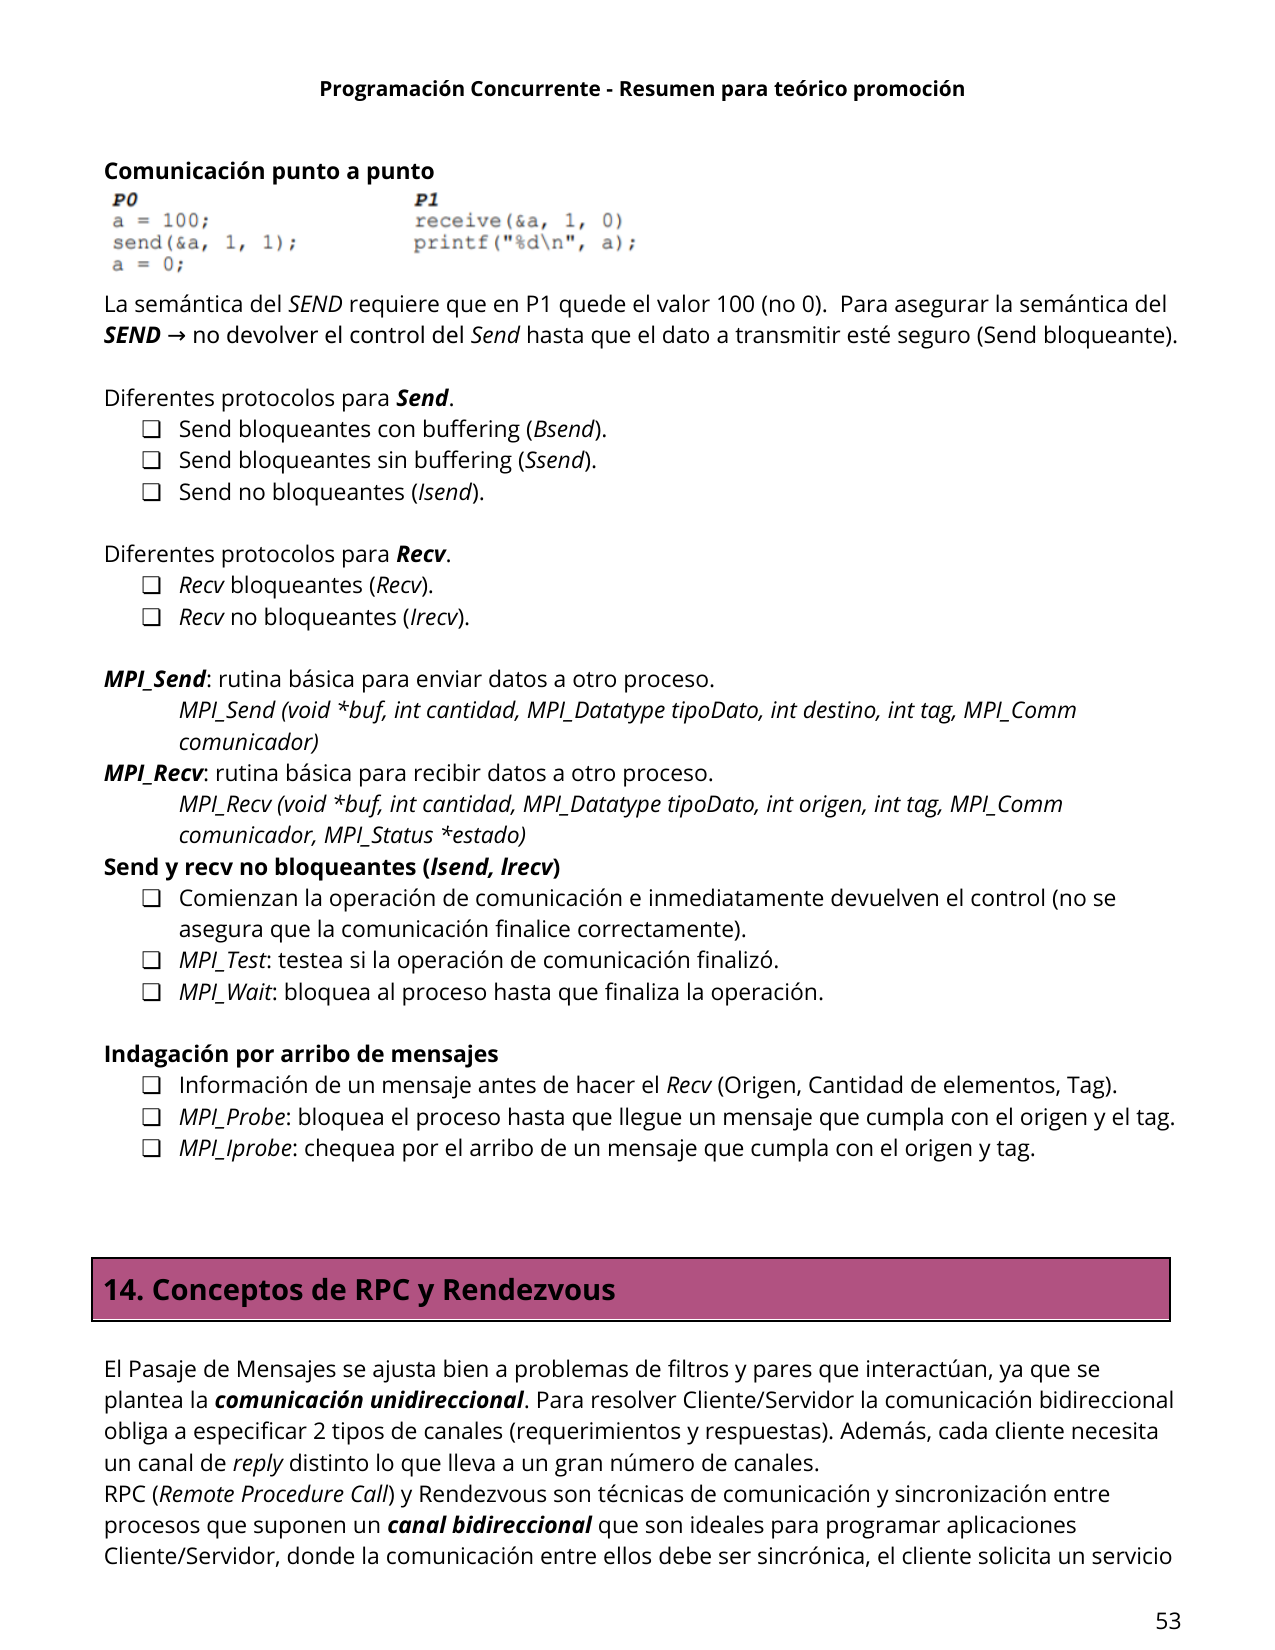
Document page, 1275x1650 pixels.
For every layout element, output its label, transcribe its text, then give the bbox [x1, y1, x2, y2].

text MPI_Send: rutina básica para enviar datos a otro proceso. [103, 663, 1181, 694]
text La semántica del SEND requiere que en P1 quede el valor 100 (no 0). Para asegurar la semántica del SEND → no devolver el control del Send hasta que el dato a transmitir esté seguro (Send bloqueante). [103, 288, 1181, 351]
list Send no bloqueantes (Isend). [141, 476, 1181, 507]
text El Pasaje de Mensajes se ajusta bien a problemas de filtros y pares que interactúan, ya que se plantea la comunicación unidireccional. Para resolver Cliente/Servidor la comunicación bidireccional obliga a especificar 2 tipos de canales (requerimientos y respuestas). Además, cada cliente necesita un canal de reply distinto lo que lleva a un gran número de canales. [103, 1353, 1181, 1478]
table_header 14. Conceptos de RPC y Rendezvous [93, 1259, 1169, 1319]
text Comunicación punto a punto [103, 154, 1181, 186]
picture [103, 185, 649, 289]
list Recv no bloqueantes (Irecv). [141, 601, 1181, 632]
list Información de un mensaje antes de hacer el Recv (Origen, Cantidad de elementos, Tag). [141, 1069, 1181, 1101]
text Diferentes protocolos para Recv. [103, 538, 1181, 569]
list Send bloqueantes con buffering (Bsend). [141, 413, 1181, 444]
list Recv bloqueantes (Recv). [141, 569, 1181, 601]
list MPI_Probe: bloquea el proceso hasta que llegue un mensaje que cumpla con el origen y el tag. [141, 1101, 1181, 1132]
text Send y recv no bloqueantes (lsend, lrecv) [103, 851, 1181, 882]
text MPI_Send (void *buf, int cantidad, MPI_Datatype tipoDato, int destino, int tag, MPI_Comm comunicador) [178, 694, 1181, 757]
list MPI_Wait: bloquea al proceso hasta que finaliza la operación. [141, 976, 1181, 1007]
list MPI_Iprobe: chequea por el arribo de un mensaje que cumpla con el origen y tag. [141, 1132, 1181, 1163]
text MPI_Recv (void *buf, int cantidad, MPI_Datatype tipoDato, int origen, int tag, MPI_Comm comunicador, MPI_Status *estado) [178, 788, 1181, 851]
text Diferentes protocolos para Send. [103, 382, 1181, 413]
list Send bloqueantes sin buffering (Ssend). [141, 444, 1181, 476]
list Comienzan la operación de comunicación e inmediatamente devuelven el control (no se asegura que la comunicación finalice correctamente). [141, 882, 1181, 944]
text Indagación por arribo de mensajes [103, 1038, 1181, 1069]
text MPI_Recv: rutina básica para recibir datos a otro proceso. [103, 757, 1181, 788]
list MPI_Test: testea si la operación de comunicación finalizó. [141, 944, 1181, 976]
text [103, 1478, 1181, 1572]
